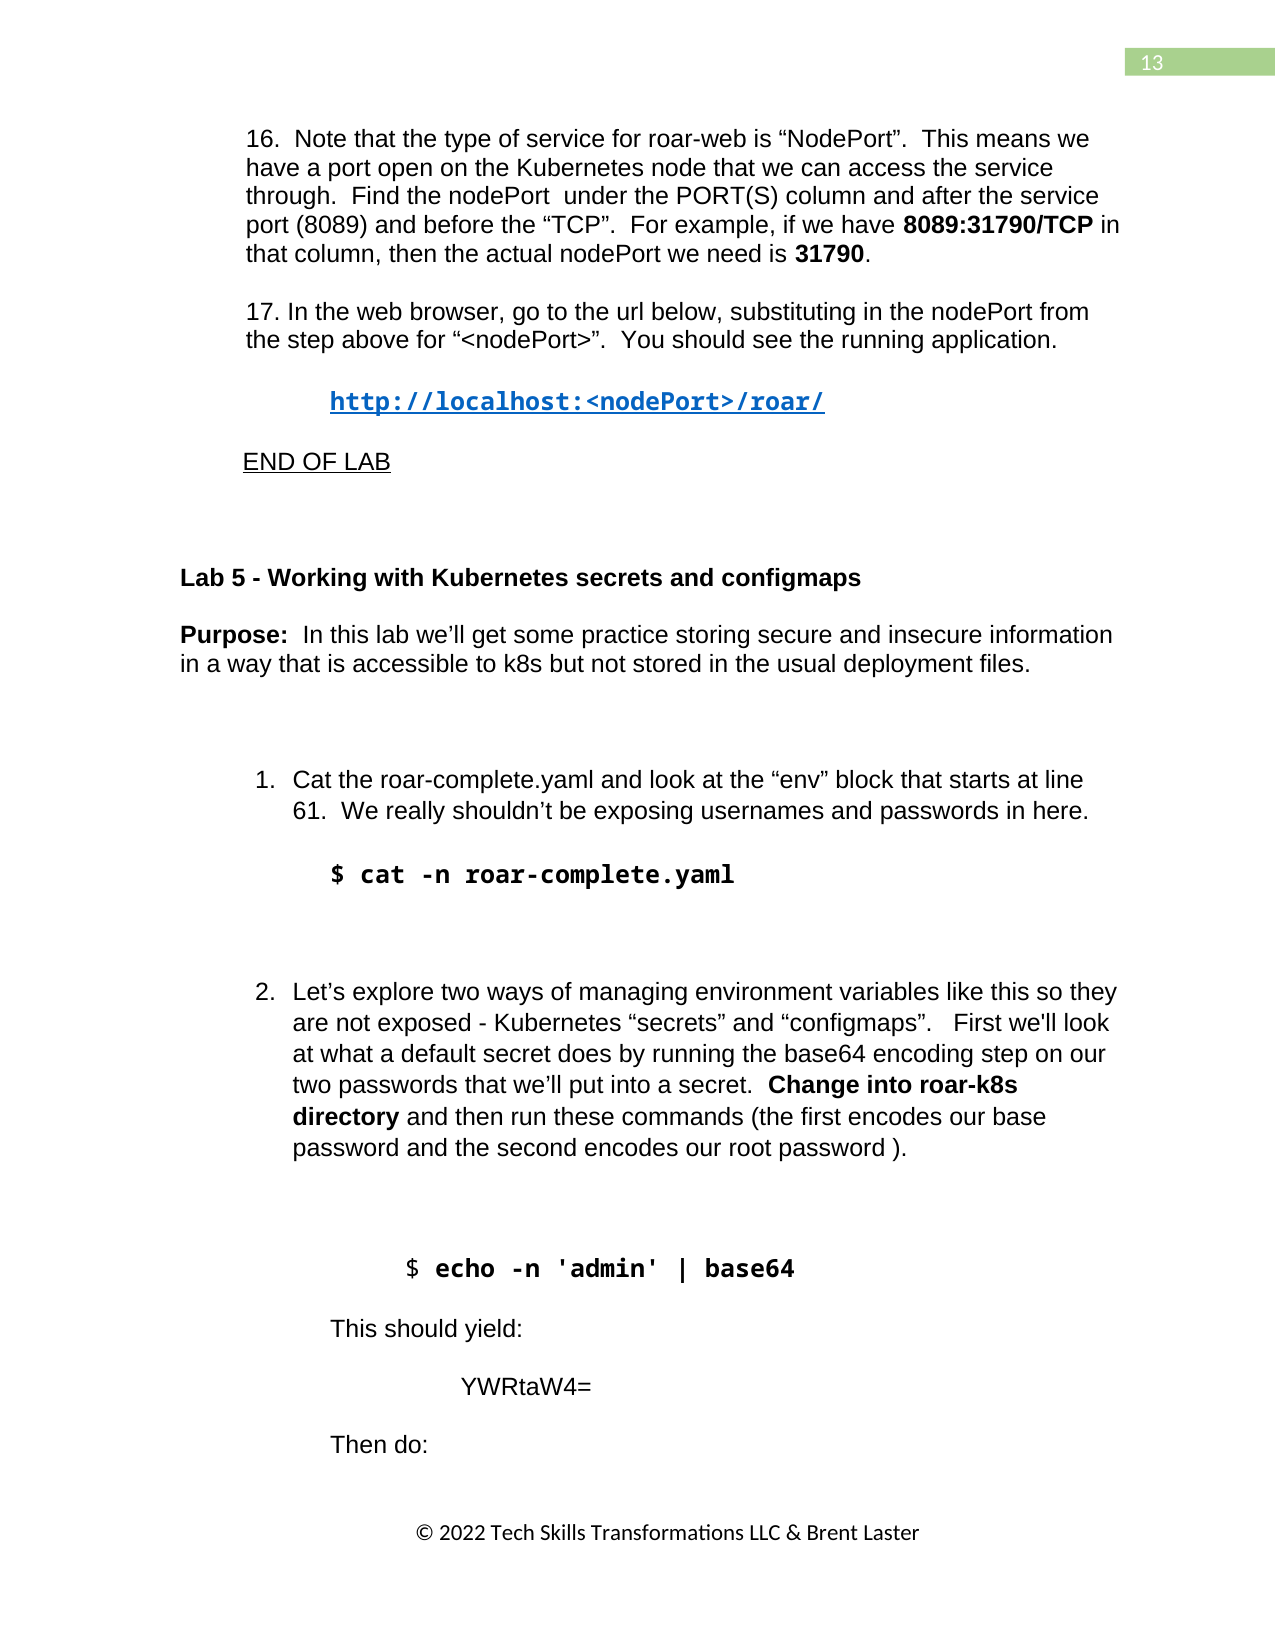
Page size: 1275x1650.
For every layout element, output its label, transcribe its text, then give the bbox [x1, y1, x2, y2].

text Then do: [255, 1430, 1125, 1458]
list Cat the roar-complete.yaml and look at the “env” block that starts at line 61. We really shouldn’t be exposing usernames and passwords in here. [255, 765, 1125, 825]
text This should yield: [255, 1314, 1125, 1343]
text 16. Note that the type of service for roar-web is “NodePort”. This means we have a port open on the Kubernetes node that we can access the service through. Find the nodePort under the PORT(S) column and after the service port (8089) and before the “TCP”. For example, if we have 8089:31790/TCP in that column, then the actual nodePort we need is 31790. [246, 124, 1125, 268]
list Let’s explore two ways of managing environment variables like this so they are not exposed - Kubernetes “secrets” and “configmaps”. First we'll look at what a default secret does by running the base64 encoding step on our two passwords that we’ll put into a secret. Change into roar-k8s directory and then run these commands (the first encodes our base password and the second encodes our root password ). [255, 977, 1125, 1161]
text Purpose: In this lab we’ll get some practice storing secure and insecure information in a way that is accessible to k8s but not stored in the usual deployment files. [180, 620, 1125, 678]
text http://localhost:<nodePort>/roar/ [330, 383, 1125, 417]
text $ echo -n 'admin' | base64 [180, 1251, 1125, 1285]
text END OF LAB [180, 447, 1125, 475]
text 17. In the web browser, go to the url below, substituting in the nodePort from the step above for “<nodePort>”. You should see the running application. [246, 297, 1125, 354]
text Lab 5 - Working with Kubernetes secrets and configmaps [180, 562, 1125, 591]
text YWRtaW4= [180, 1372, 1125, 1401]
text $ cat -n roar-complete.yaml [283, 856, 1125, 890]
